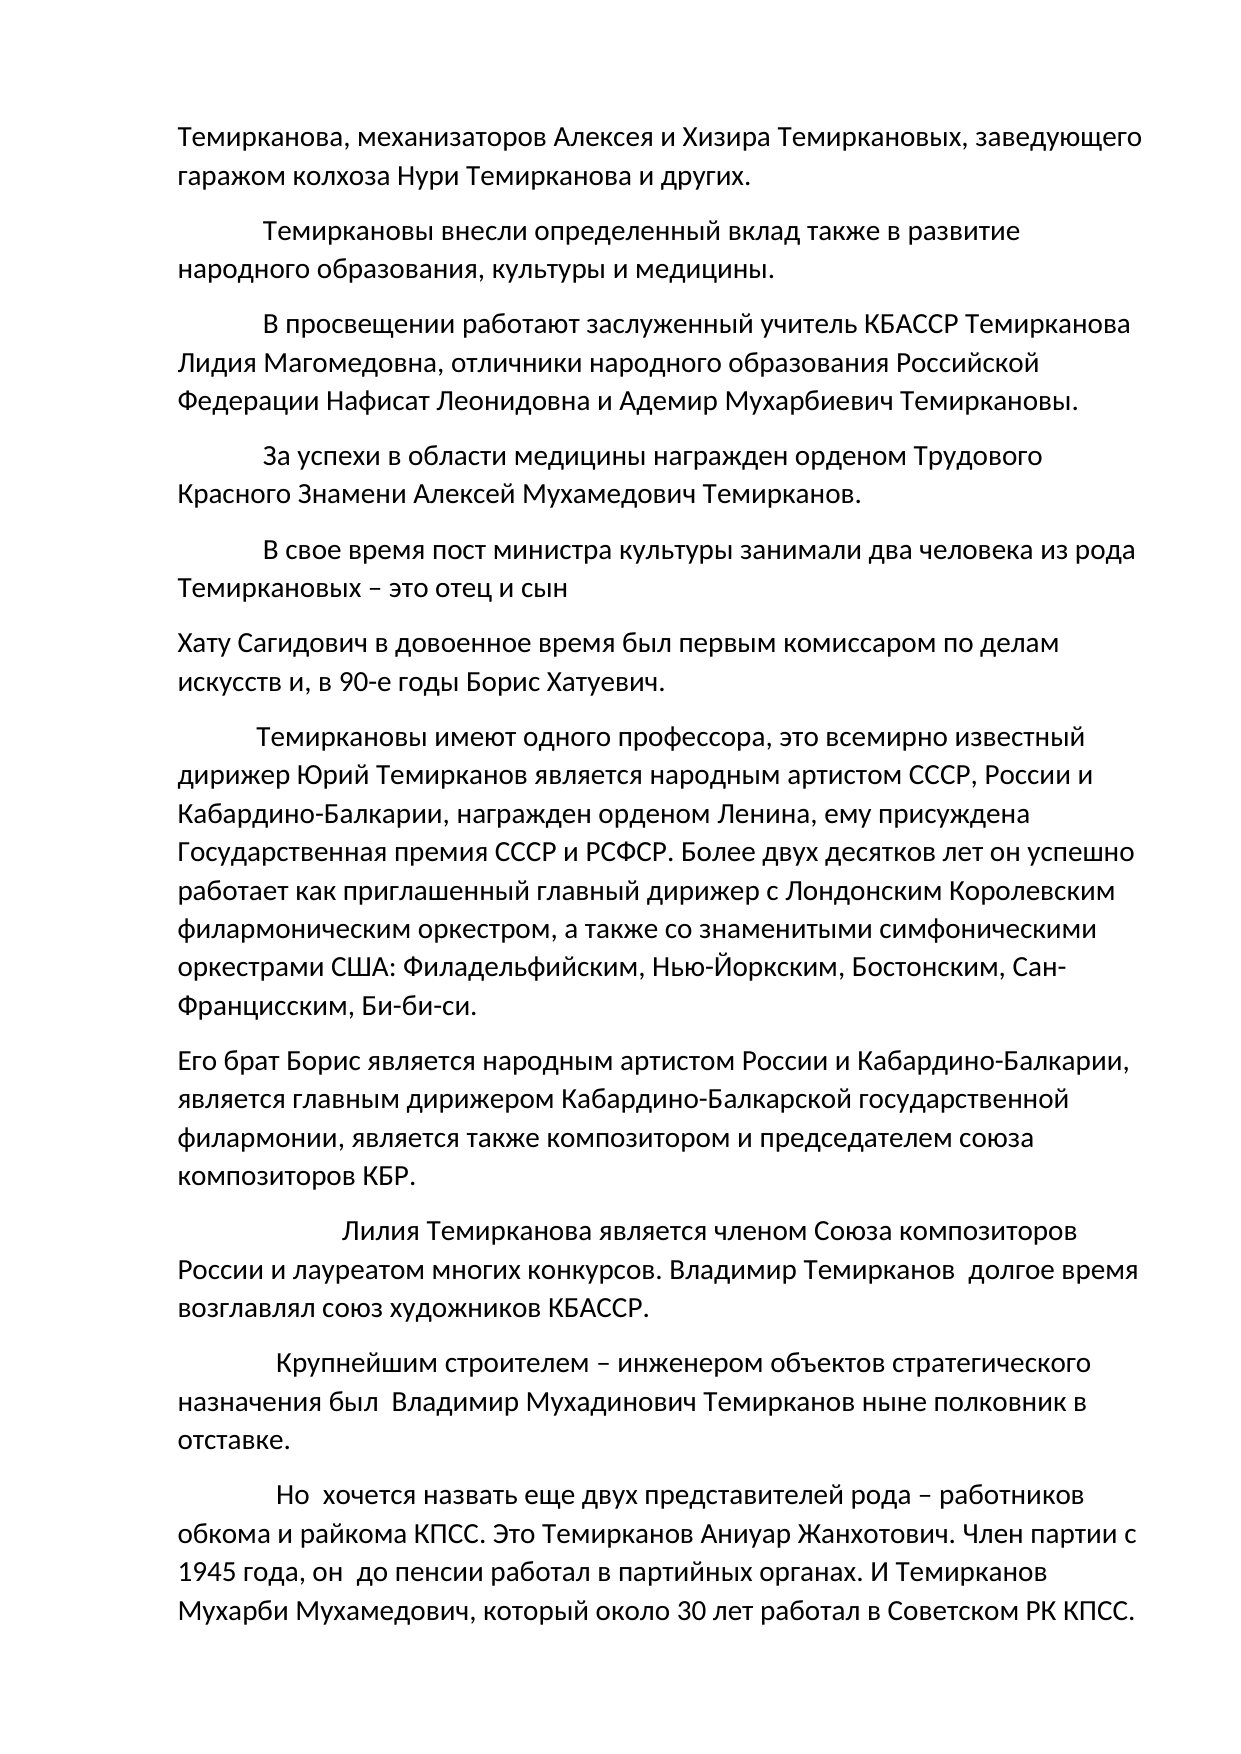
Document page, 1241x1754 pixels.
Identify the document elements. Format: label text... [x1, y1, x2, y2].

text Крупнейшим строителем – инженером объектов стратегического назначения был Владимир Мухадинович Темирканов ныне полковник в отставке. [177, 1344, 1152, 1457]
text Лилия Темирканова является членом Союза композиторов России и лауреатом многих конкурсов. Владимир Темирканов долгое время возглавлял союз художников КБАССР. [177, 1212, 1152, 1325]
text За успехи в области медицины награжден орденом Трудового Красного Знамени Алексей Мухамедович Темирканов. [177, 437, 1152, 511]
text В свое время пост министра культуры занимали два человека из рода Темиркановых – это отец и сын [177, 531, 1152, 605]
text Хату Сагидович в довоенное время был первым комиссаром по делам искусств и, в 90-е годы Борис Хатуевич. [177, 624, 1152, 698]
text В просвещении работают заслуженный учитель КБАССР Темирканова Лидия Магомедовна, отличники народного образования Российской Федерации Нафисат Леонидовна и Адемир Мухарбиевич Темиркановы. [177, 305, 1152, 418]
text Темиркановы внесли определенный вклад также в развитие народного образования, культуры и медицины. [177, 212, 1152, 286]
text Его брат Борис является народным артистом России и Кабардино-Балкарии, является главным дирижером Кабардино-Балкарской государственной филармонии, является также композитором и председателем союза композиторов КБР. [177, 1042, 1152, 1193]
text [177, 118, 1152, 192]
text Темиркановы имеют одного профессора, это всемирно известный дирижер Юрий Темирканов является народным артистом СССР, России и Кабардино-Балкарии, награжден орденом Ленина, ему присуждена Государственная премия СССР и РСФСР. Более двух десятков лет он успешно работает как приглашенный главный дирижер с Лондонским Королевским филармоническим оркестром, а также со знаменитыми симфоническими оркестрами США: Филадельфийским, Нью-Йоркским, Бостонским, Сан-Францисским, Би-би-си. [177, 718, 1152, 1022]
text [177, 1476, 1152, 1627]
